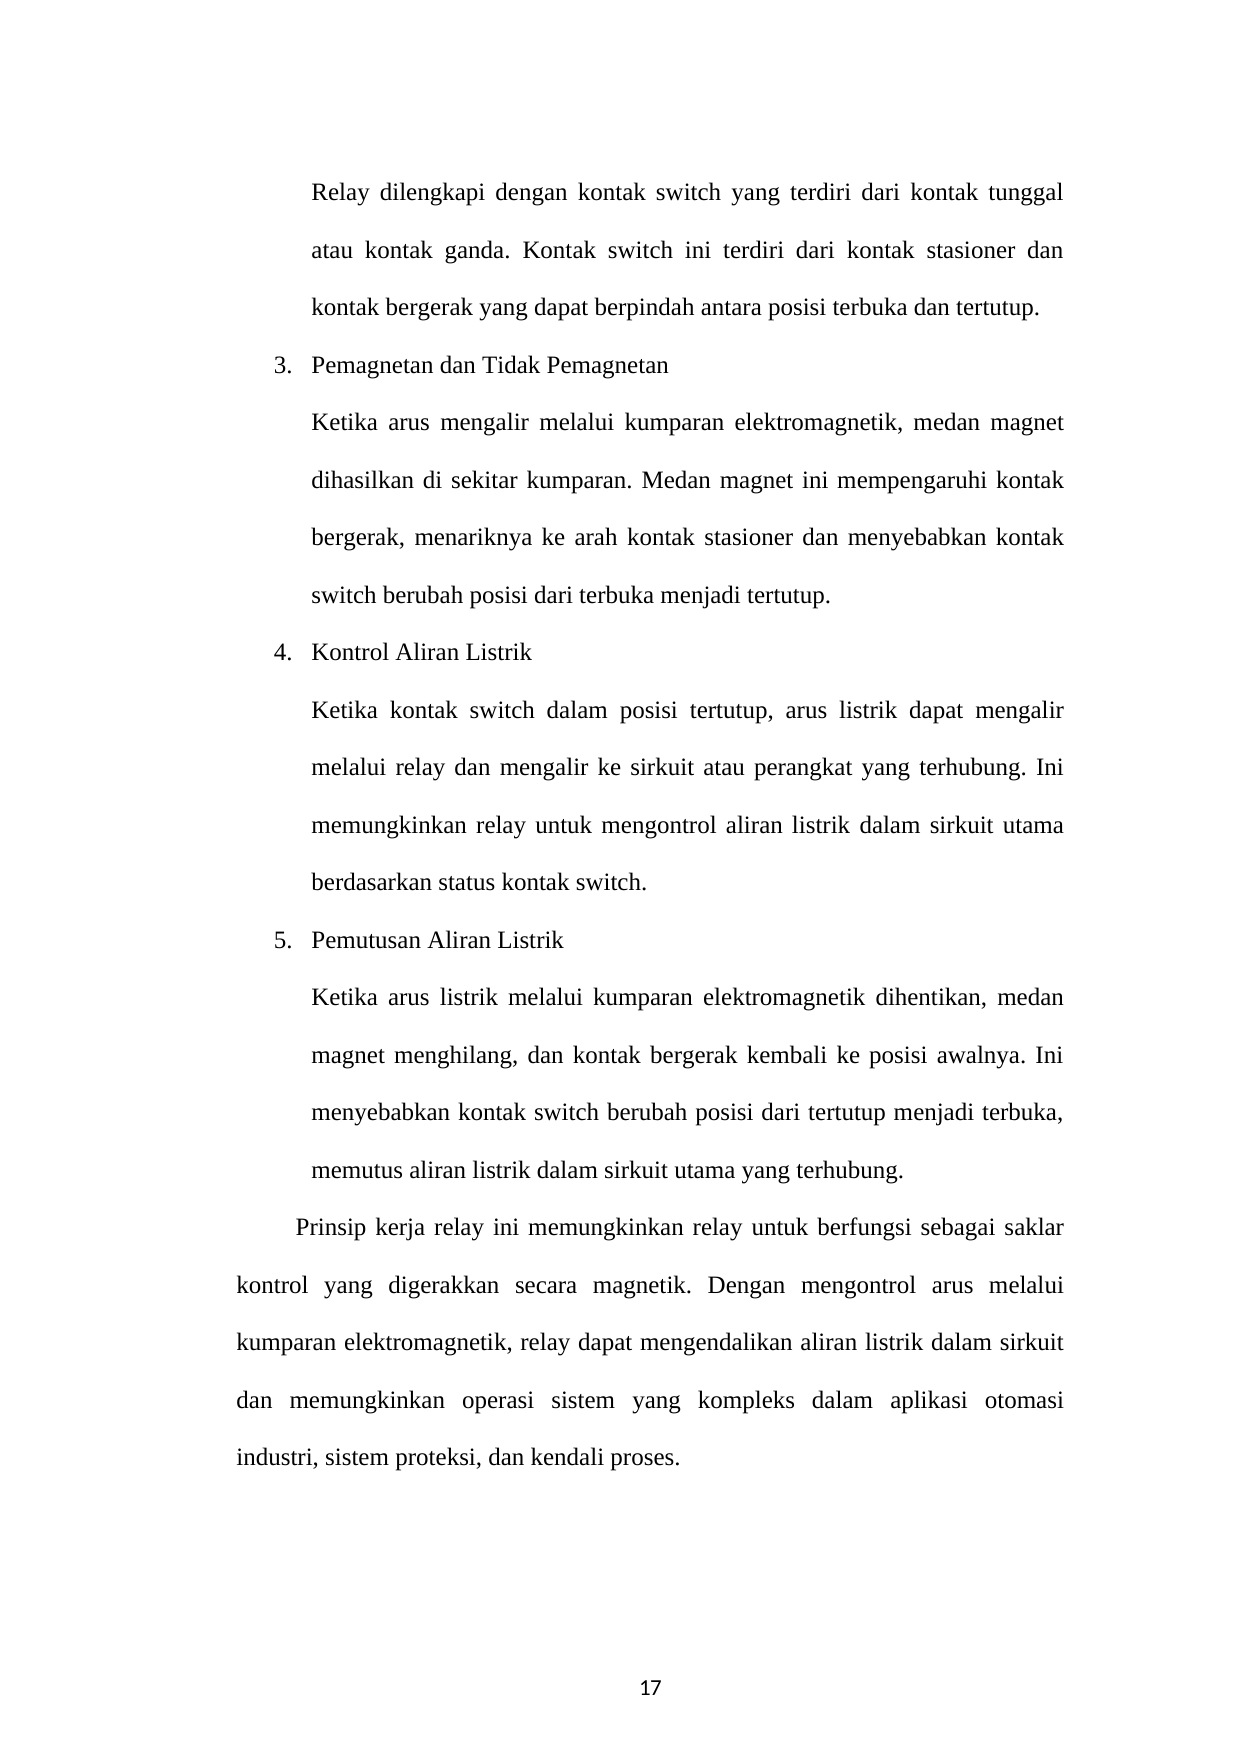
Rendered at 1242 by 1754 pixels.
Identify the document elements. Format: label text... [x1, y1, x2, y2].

list Pemagnetan dan Tidak Pemagnetan [274, 350, 1064, 378]
list Ketika kontak switch dalam posisi tertutup, arus listrik dapat mengalir melalui relay dan mengalir ke sirkuit atau perangkat yang terhubung. Ini memungkinkan relay untuk mengontrol aliran listrik dalam sirkuit utama berdasarkan status kontak switch. [311, 695, 1064, 896]
list Ketika arus listrik melalui kumparan elektromagnetik dihentikan, medan magnet menghilang, dan kontak bergerak kembali ke posisi awalnya. Ini menyebabkan kontak switch berubah posisi dari tertutup menjadi terbuka, memutus aliran listrik dalam sirkuit utama yang terhubung. [311, 982, 1064, 1183]
list Prinsip kerja relay ini memungkinkan relay untuk berfungsi sebagai saklar kontrol yang digerakkan secara magnetik. Dengan mengontrol arus melalui kumparan elektromagnetik, relay dapat mengendalikan aliran listrik dalam sirkuit dan memungkinkan operasi sistem yang kompleks dalam aplikasi otomasi industri, sistem proteksi, dan kendali proses. [236, 1212, 1064, 1471]
list Pemutusan Aliran Listrik [274, 925, 1064, 953]
list Ketika arus mengalir melalui kumparan elektromagnetik, medan magnet dihasilkan di sekitar kumparan. Medan magnet ini mempengaruhi kontak bergerak, menariknya ke arah kontak stasioner dan menyebabkan kontak switch berubah posisi dari terbuka menjadi tertutup. [311, 407, 1064, 608]
list Kontrol Aliran Listrik [274, 637, 1064, 666]
list Relay dilengkapi dengan kontak switch yang terdiri dari kontak tunggal atau kontak ganda. Kontak switch ini terdiri dari kontak stasioner dan kontak bergerak yang dapat berpindah antara posisi terbuka dan tertutup. [311, 177, 1064, 321]
